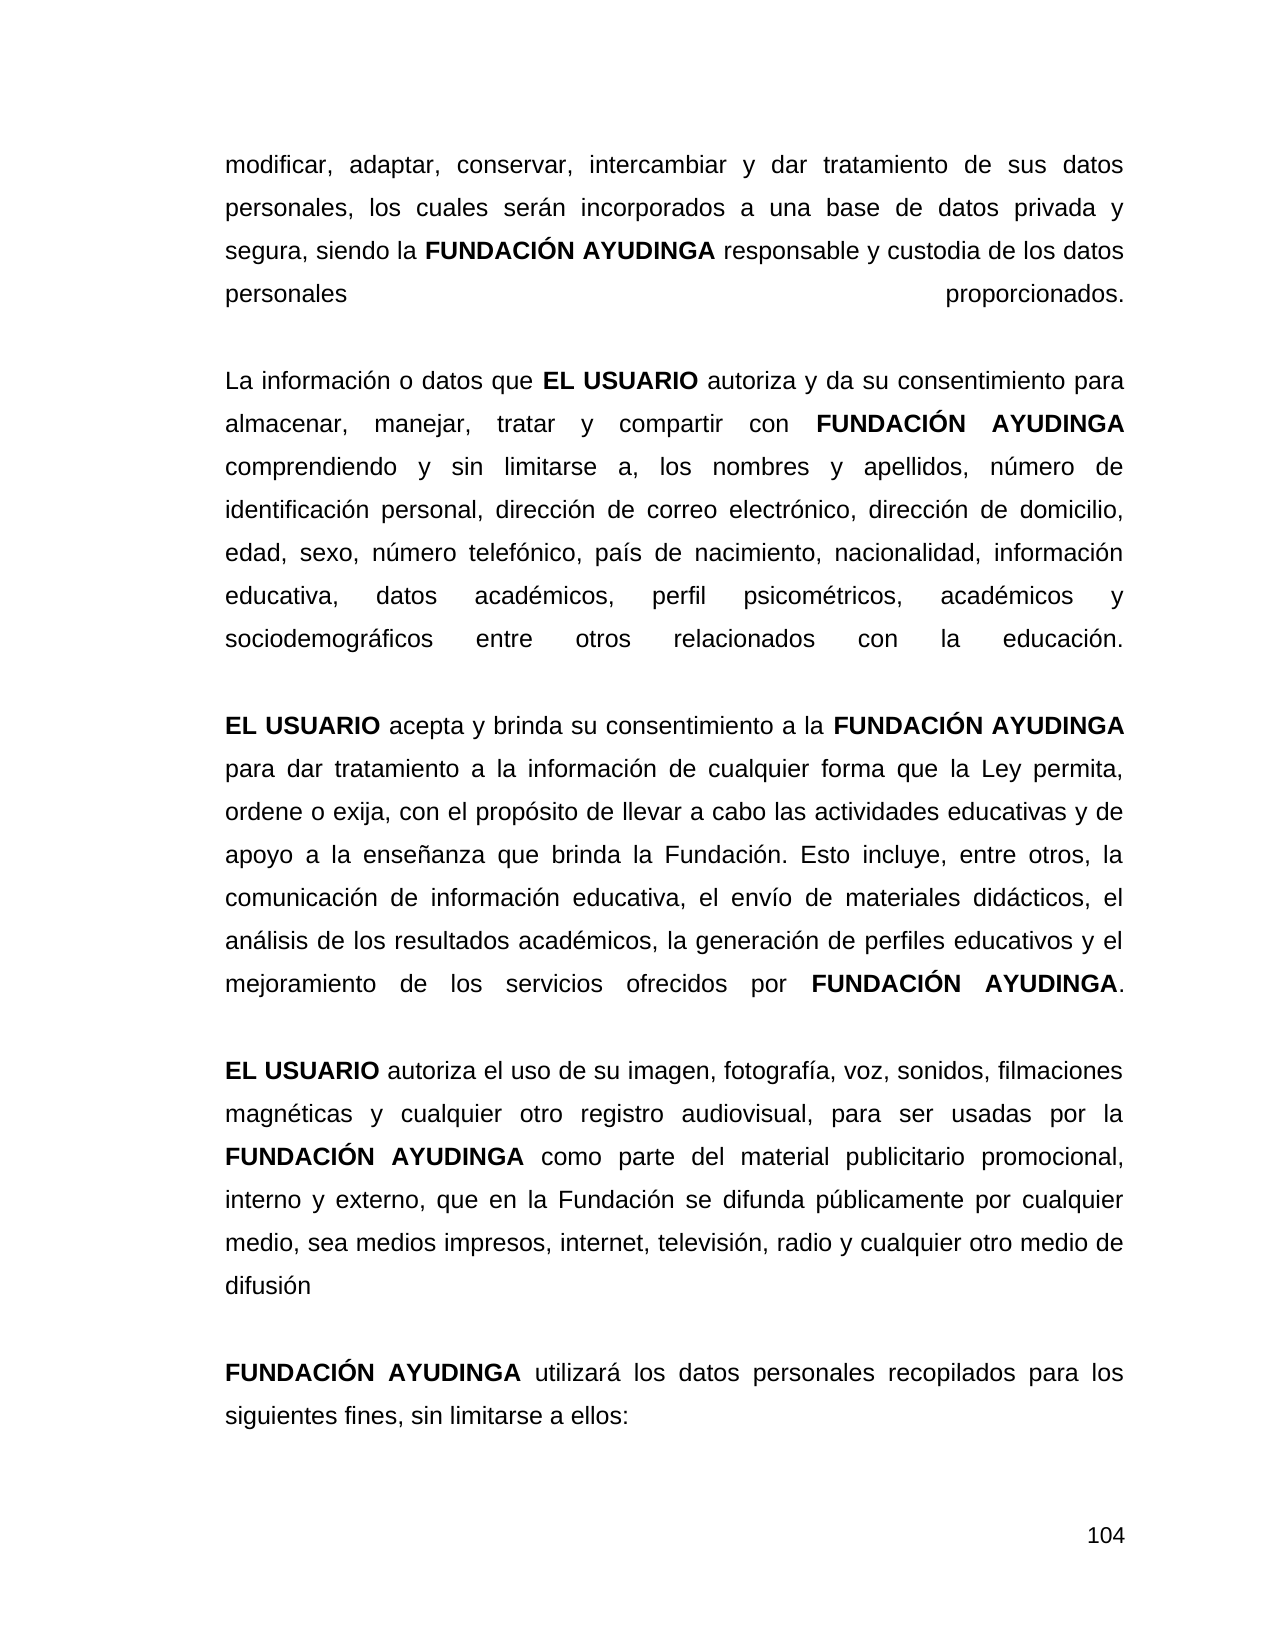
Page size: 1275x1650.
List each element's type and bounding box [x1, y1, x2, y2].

text [225, 150, 1125, 1429]
